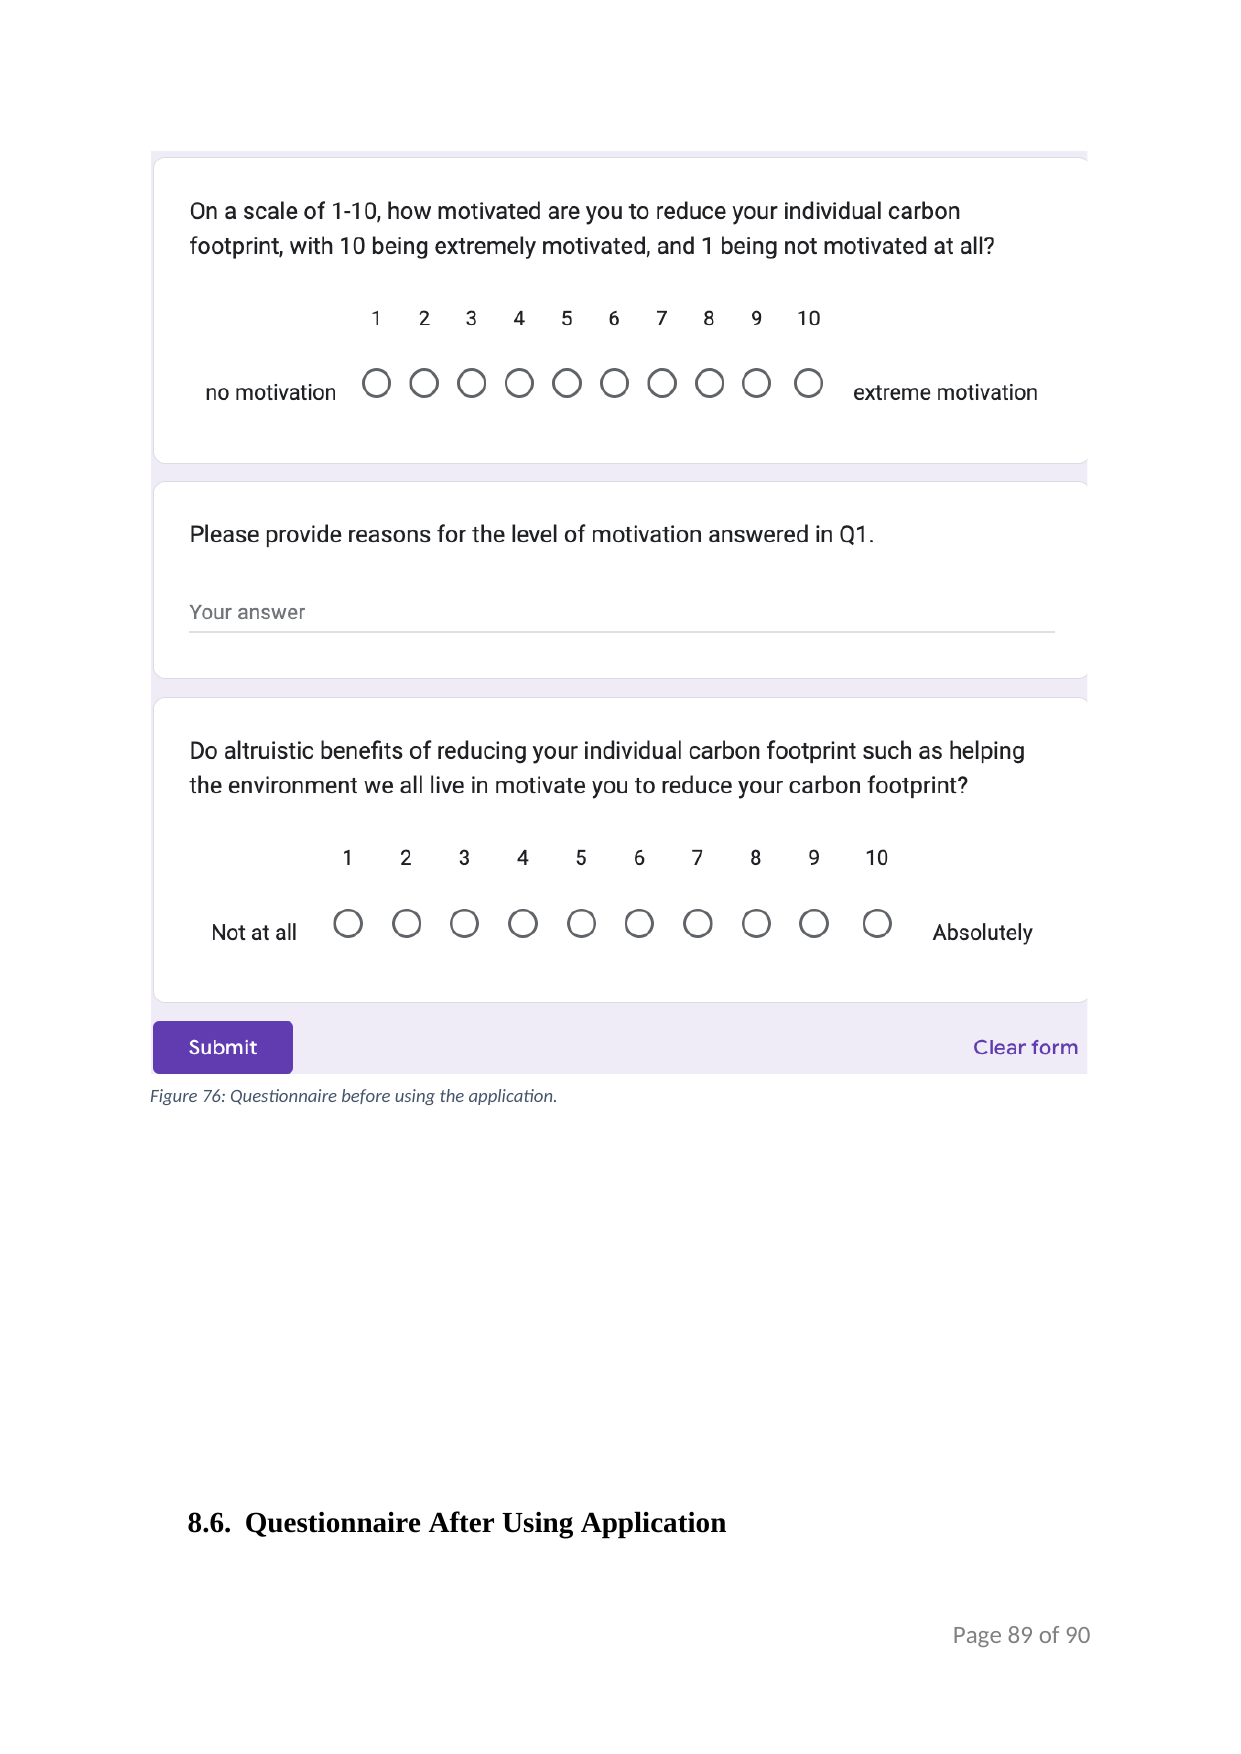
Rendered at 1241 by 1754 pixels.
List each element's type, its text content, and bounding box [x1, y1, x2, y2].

subtitle Questionnaire After Using Application [187, 1505, 1090, 1539]
picture [150, 151, 1087, 1072]
